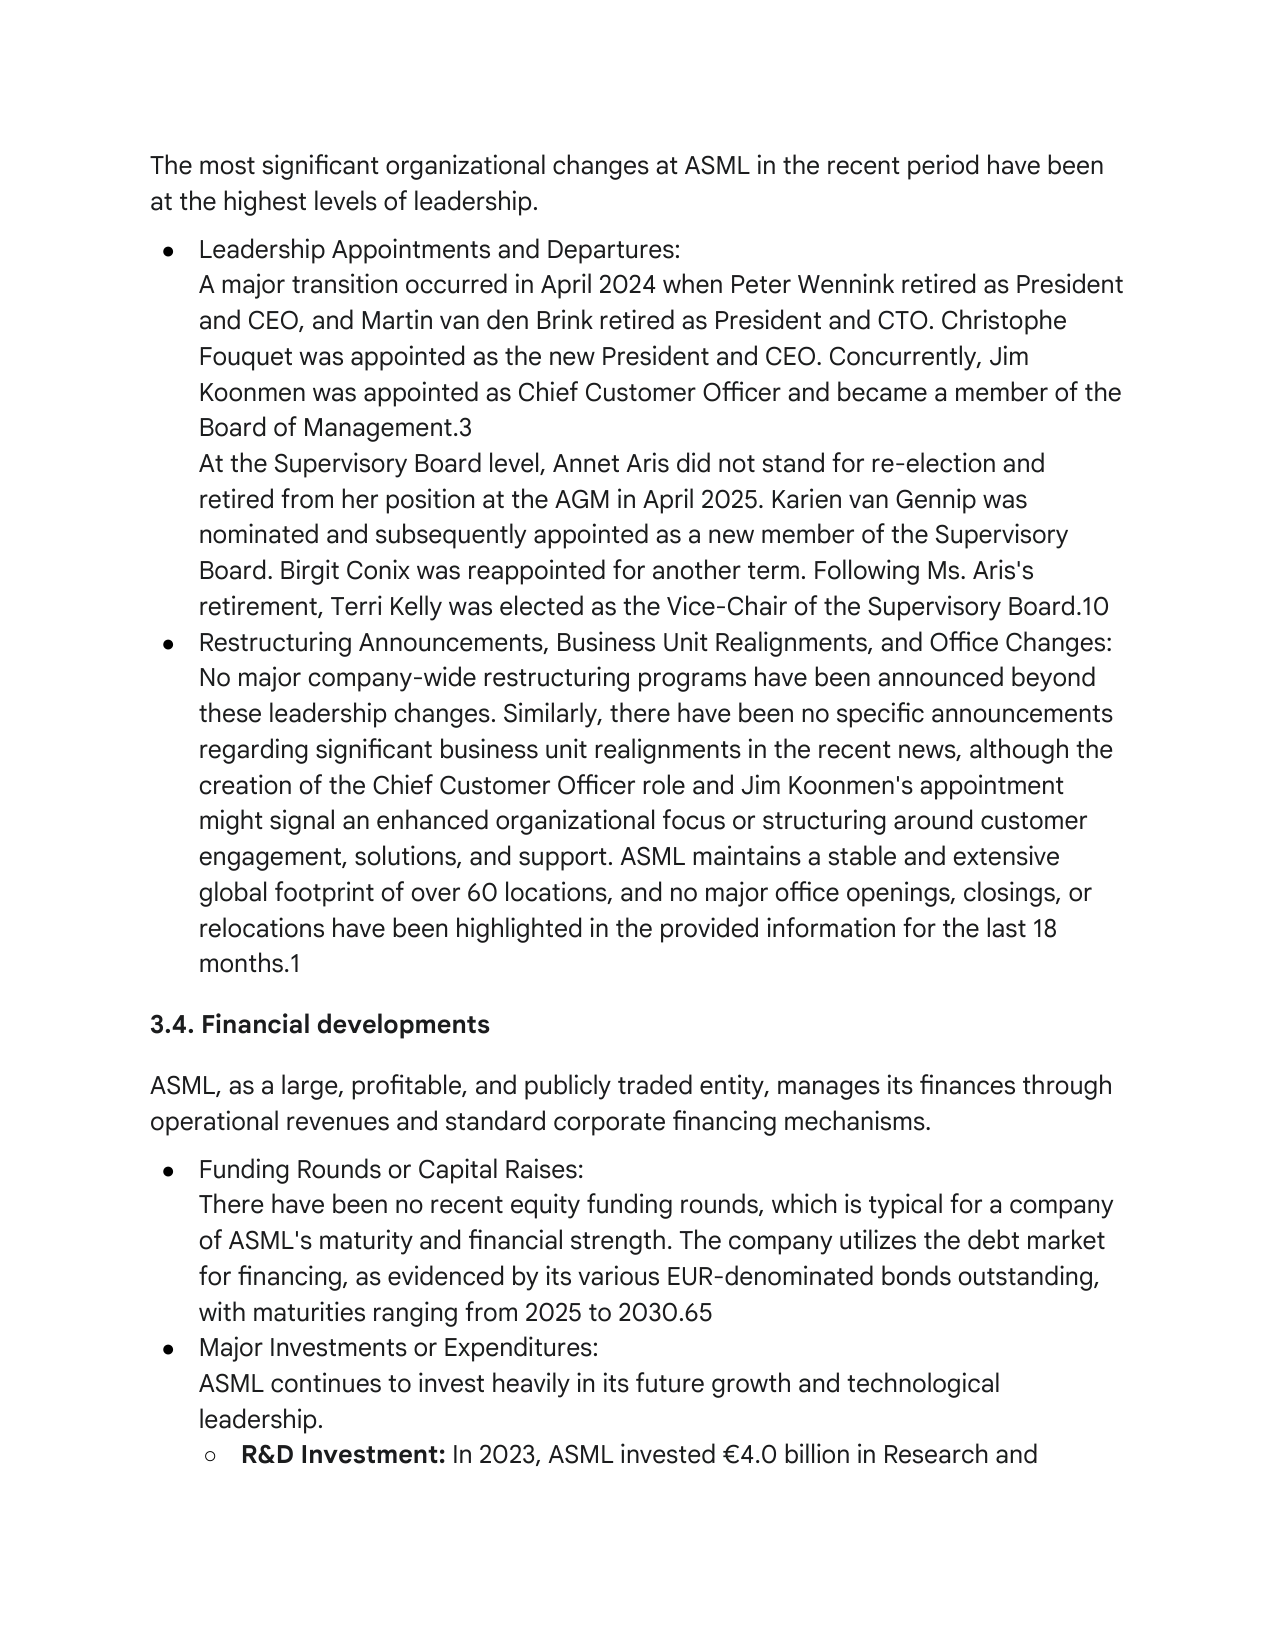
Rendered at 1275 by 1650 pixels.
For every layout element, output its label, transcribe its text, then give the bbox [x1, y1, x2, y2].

text The most significant organizational changes at ASML in the recent period have been at the highest levels of leadership. [150, 150, 1125, 217]
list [203, 1440, 1125, 1471]
text ASML, as a large, profitable, and publicly traded entity, manages its finances through operational revenues and standard corporate financing mechanisms. [150, 1070, 1125, 1137]
list Leadership Appointments and Departures: A major transition occurred in April 2024 when Peter Wennink retired as President and CEO, and Martin van den Brink retired as President and CTO. Christophe Fouquet was appointed as the new President and CEO. Concurrently, Jim Koonmen was appointed as Chief Customer Officer and became a member of the Board of Management.3 At the Supervisory Board level, Annet Aris did not stand for re-election and retired from her position at the AGM in April 2025. Karien van Gennip was nominated and subsequently appointed as a new member of the Supervisory Board. Birgit Conix was reappointed for another term. Following Ms. Aris's retirement, Terri Kelly was elected as the Vice-Chair of the Supervisory Board.10 [161, 234, 1125, 623]
list Restructuring Announcements, Business Unit Realignments, and Office Changes: No major company-wide restructuring programs have been announced beyond these leadership changes. Similarly, there have been no specific announcements regarding significant business unit realignments in the recent news, although the creation of the Chief Customer Officer role and Jim Koonmen's appointment might signal an enhanced organizational focus or structuring around customer engagement, solutions, and support. ASML maintains a stable and extensive global footprint of over 60 locations, and no major office openings, closings, or relocations have been highlighted in the provided information for the last 18 months.1 [161, 627, 1125, 980]
list Major Investments or Expenditures: ASML continues to invest heavily in its future growth and technological leadership. [161, 1333, 1125, 1435]
text 3.4. Financial developments [150, 1009, 1125, 1041]
list Funding Rounds or Capital Raises: There have been no recent equity funding rounds, which is typical for a company of ASML's maturity and financial strength. The company utilizes the debt market for financing, as evidenced by its various EUR-denominated bonds outstanding, with maturities ranging from 2025 to 2030.65 [161, 1154, 1125, 1328]
